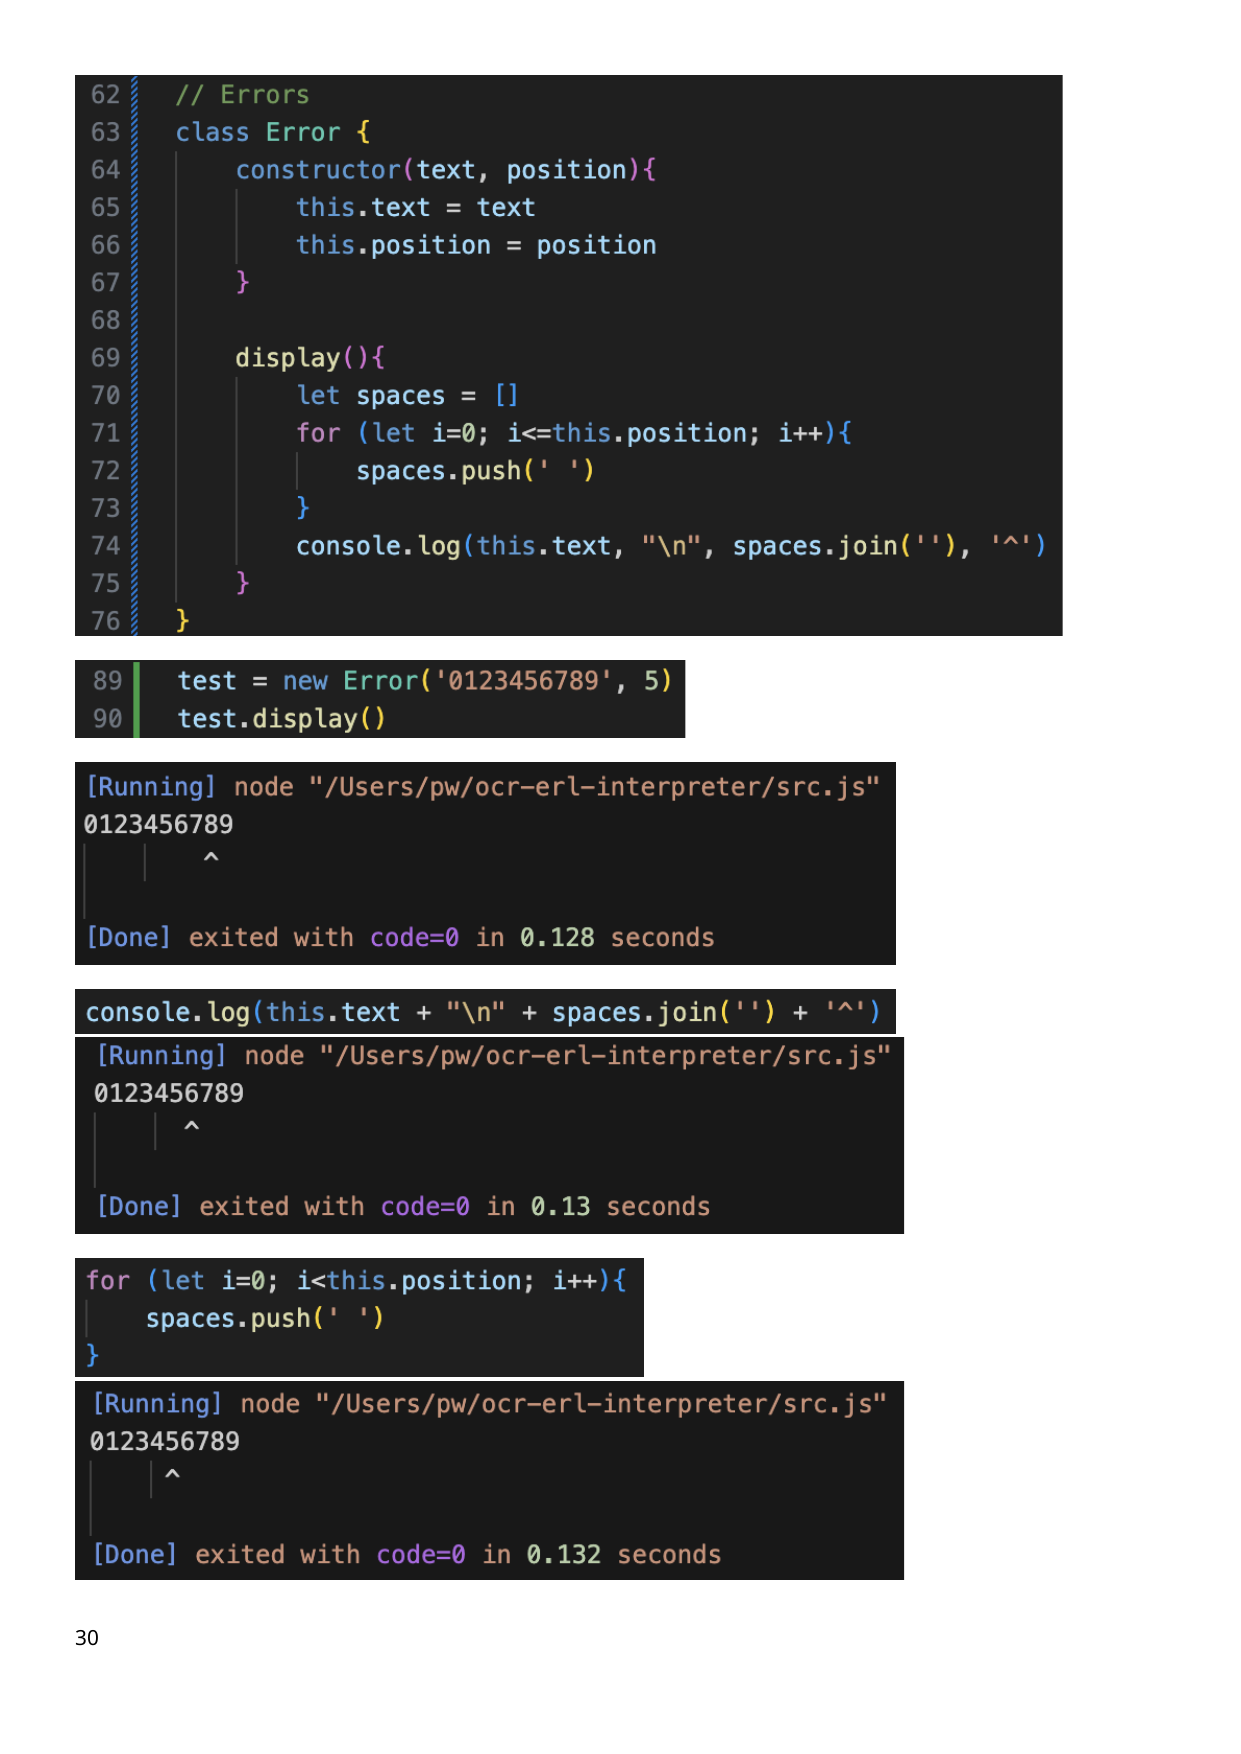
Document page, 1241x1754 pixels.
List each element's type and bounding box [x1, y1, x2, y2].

picture [75, 1037, 905, 1234]
picture [75, 989, 896, 1034]
picture [75, 1258, 644, 1377]
picture [75, 660, 686, 738]
picture [75, 1381, 905, 1580]
picture [75, 75, 1063, 636]
picture [75, 762, 896, 965]
